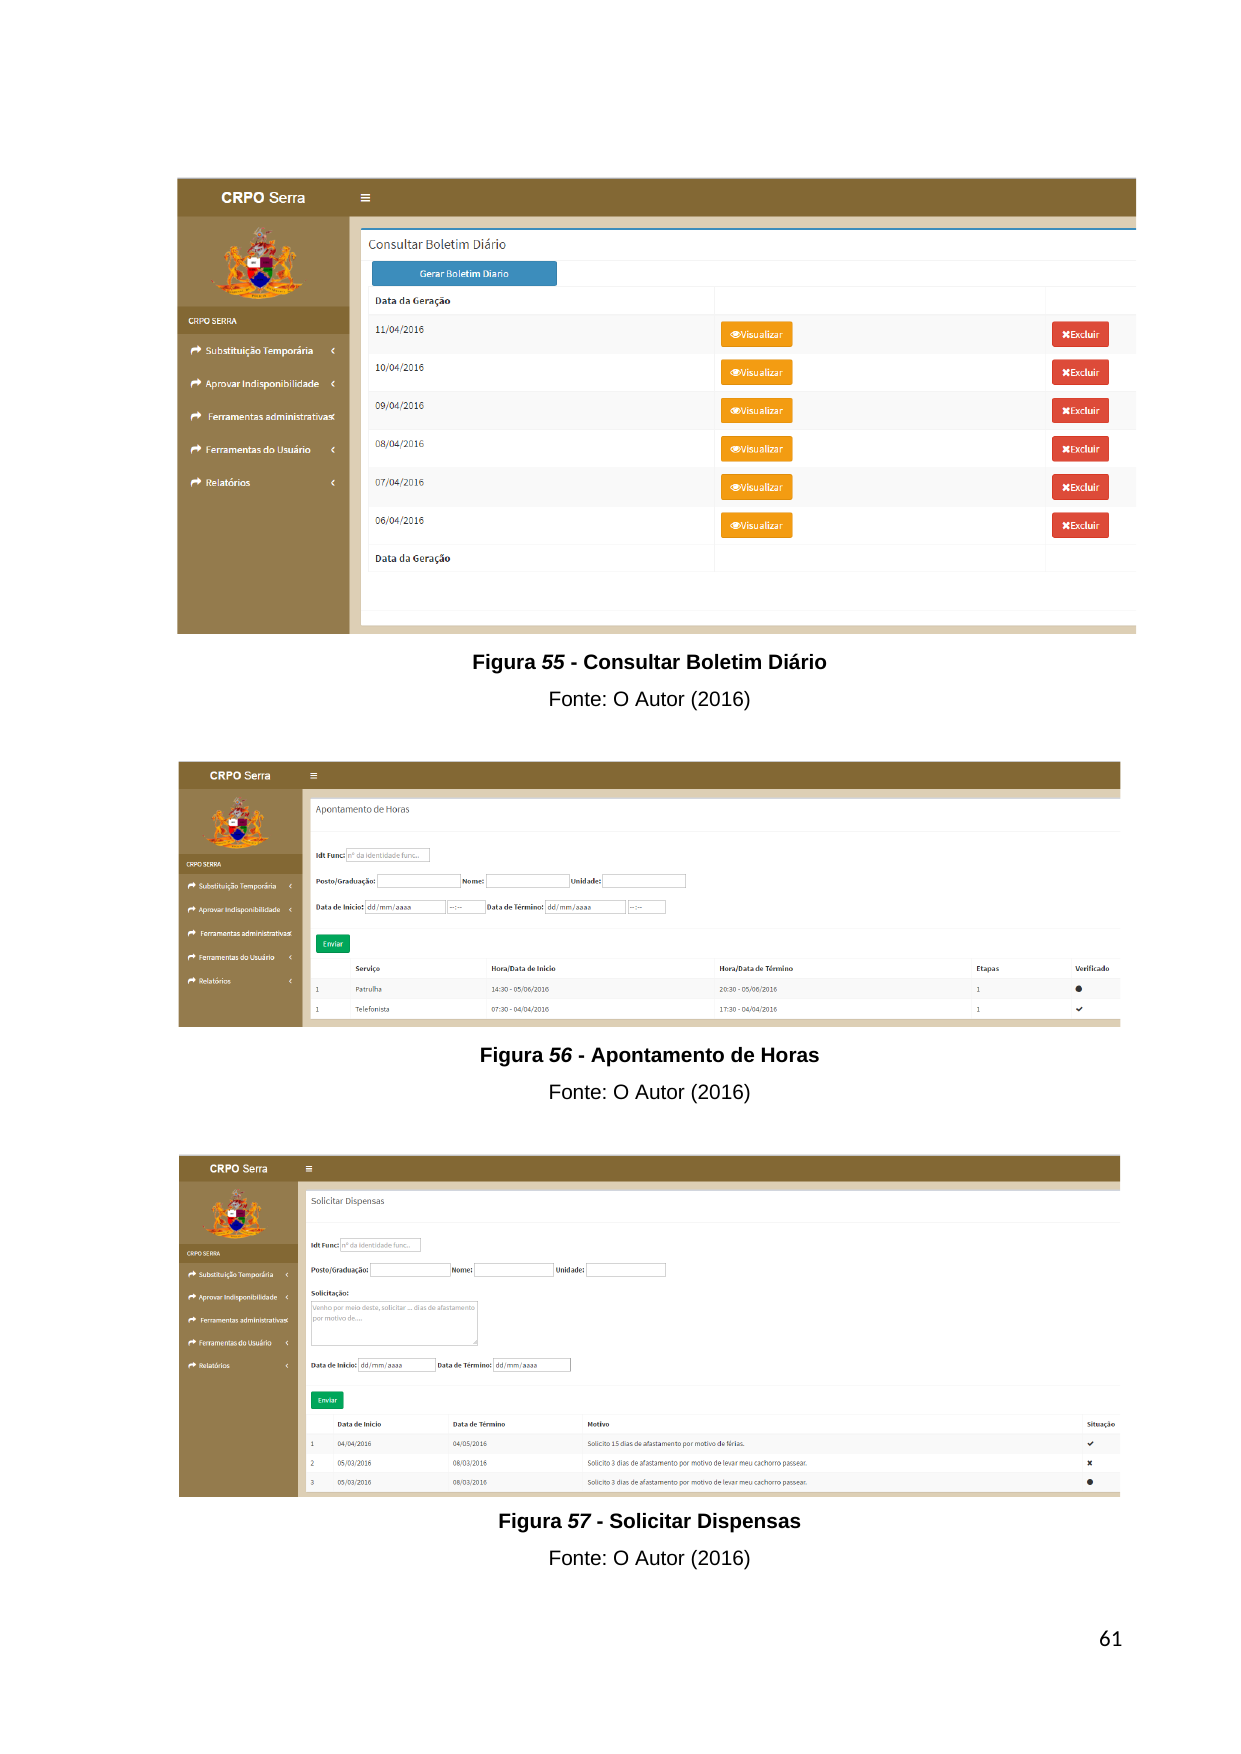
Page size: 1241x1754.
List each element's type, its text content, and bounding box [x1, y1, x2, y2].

text Fonte: O Autor (2016) [177, 1546, 1122, 1569]
text Fonte: O Autor (2016) [177, 1080, 1122, 1104]
picture [179, 1154, 1121, 1497]
text Figura 56 - Apontamento de Horas [177, 1043, 1122, 1067]
text Fonte: O Autor (2016) [177, 686, 1122, 710]
text Figura 57 - Solicitar Dispensas [177, 1509, 1122, 1533]
picture [177, 177, 1137, 634]
picture [178, 761, 1121, 1027]
text Figura 55 - Consultar Boletim Diário [177, 650, 1122, 674]
